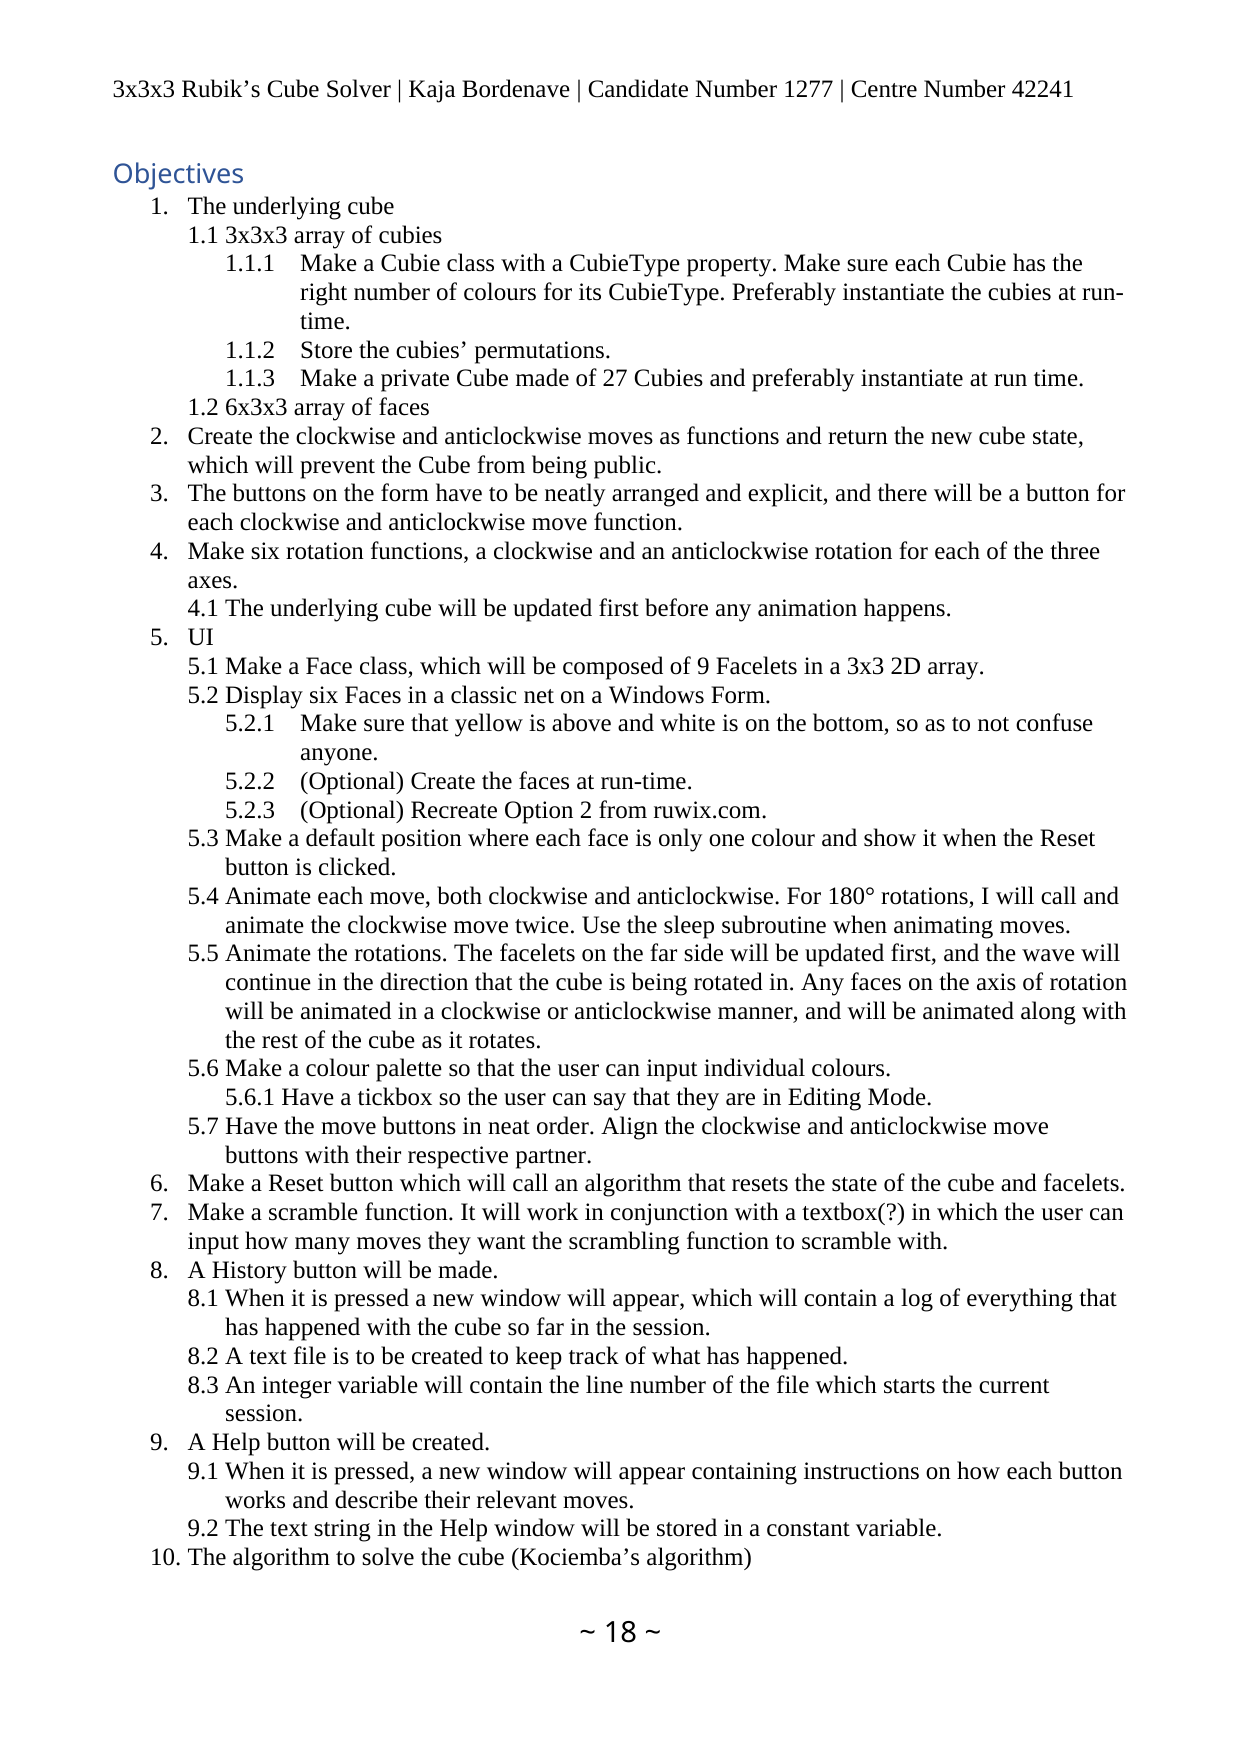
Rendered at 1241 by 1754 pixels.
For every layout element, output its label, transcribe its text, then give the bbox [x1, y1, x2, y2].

list The underlying cube will be updated first before any animation happens. [187, 593, 1128, 622]
list (Optional) Recreate Option 2 from ruwix.com. [225, 795, 1128, 823]
list When it is pressed a new window will appear, which will contain a log of everything that has happened with the cube so far in the session. [187, 1283, 1128, 1341]
text 1.2 6x3x3 array of faces [150, 392, 1128, 421]
list A text file is to be created to keep track of what has happened. [187, 1341, 1128, 1370]
list The underlying cube [150, 191, 1128, 220]
list The algorithm to solve the cube (Kociemba’s algorithm) [150, 1542, 1128, 1571]
list Make a colour palette so that the user can input individual colours. [187, 1053, 1128, 1082]
list Make a Cubie class with a CubieType property. Make sure each Cubie has the right number of colours for its CubieType. Preferably instantiate the cubies at run-time. [225, 248, 1128, 335]
list A History button will be made. [150, 1255, 1128, 1283]
list A Help button will be created. [150, 1427, 1128, 1456]
list UI [150, 622, 1128, 651]
list Make a default position where each face is only one colour and show it when the Reset button is clicked. [187, 823, 1128, 881]
subtitle Objectives [112, 154, 1128, 191]
list Make a Face class, which will be composed of 9 Facelets in a 3x3 2D array. [187, 651, 1128, 680]
list Make a scramble function. It will work in conjunction with a textbox(?) in which the user can input how many moves they want the scrambling function to scramble with. [150, 1197, 1128, 1255]
list Store the cubies’ permutations. [225, 335, 1128, 363]
list Have the move buttons in neat order. Align the clockwise and anticlockwise move buttons with their respective partner. [187, 1111, 1128, 1168]
list The text string in the Help window will be stored in a constant variable. [187, 1513, 1128, 1542]
list Display six Faces in a classic net on a Windows Form. [187, 680, 1128, 708]
list Animate each move, both clockwise and anticlockwise. For 180° rotations, I will call and animate the clockwise move twice. Use the sleep subroutine when animating moves. [187, 881, 1128, 938]
list When it is pressed, a new window will appear containing instructions on how each button works and describe their relevant moves. [187, 1456, 1128, 1513]
list 1.1 3x3x3 array of cubies [187, 220, 1128, 248]
list Make a private Cube made of 27 Cubies and preferably instantiate at run time. [225, 363, 1128, 392]
list Animate the rotations. The facelets on the far side will be updated first, and the wave will continue in the direction that the cube is being rotated in. Any faces on the axis of rotation will be animated in a clockwise or anticlockwise manner, and will be animated along with the rest of the cube as it rotates. [187, 938, 1128, 1053]
list The buttons on the form have to be neatly arranged and explicit, and there will be a button for each clockwise and anticlockwise move function. [150, 478, 1128, 536]
list Create the clockwise and anticlockwise moves as functions and return the new cube state, which will prevent the Cube from being public. [150, 421, 1128, 478]
text 5.6.1 Have a tickbox so the user can say that they are in Editing Mode. [225, 1082, 1128, 1111]
list (Optional) Create the faces at run-time. [225, 766, 1128, 795]
list Make a Reset button which will call an algorithm that resets the state of the cube and facelets. [150, 1168, 1128, 1197]
list Make sure that yellow is above and white is on the bottom, so as to not confuse anyone. [225, 708, 1128, 766]
list An integer variable will contain the line number of the file which starts the current session. [187, 1370, 1128, 1427]
list Make six rotation functions, a clockwise and an anticlockwise rotation for each of the three axes. [150, 536, 1128, 593]
